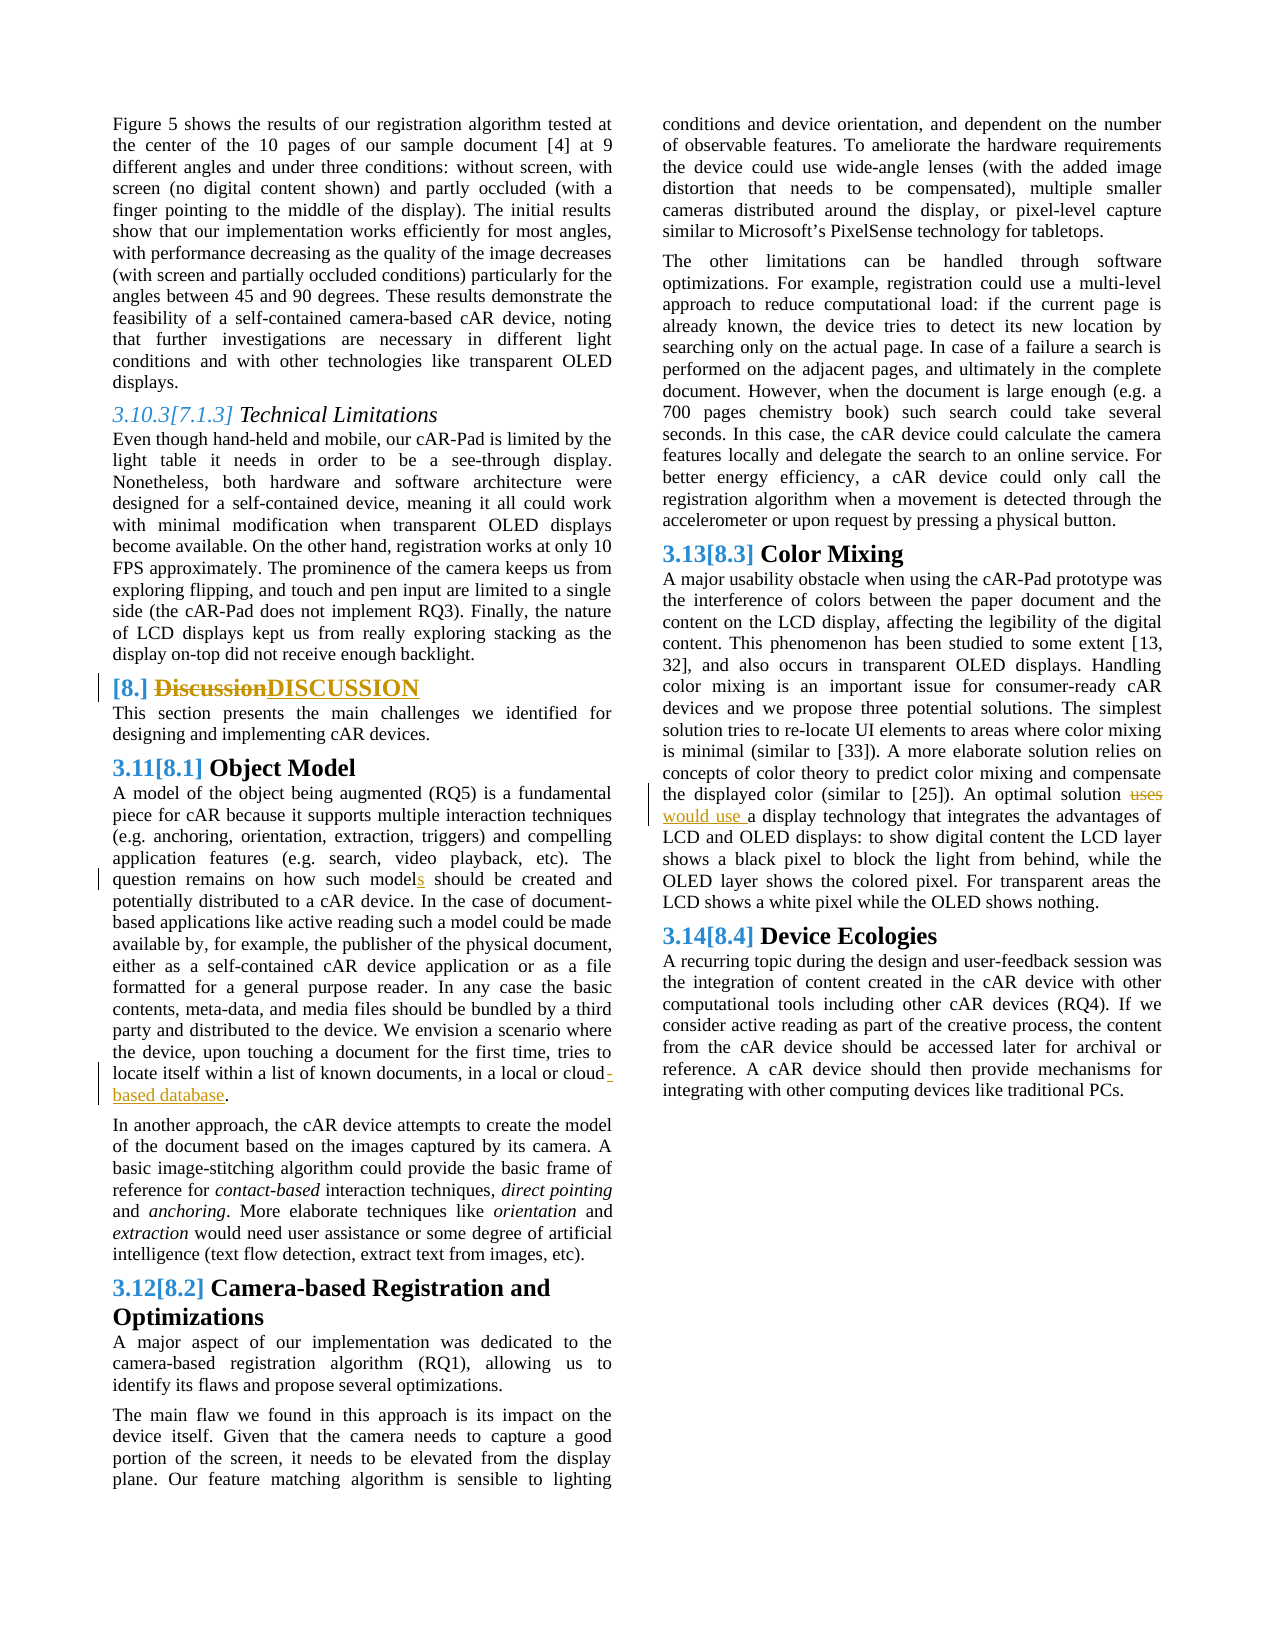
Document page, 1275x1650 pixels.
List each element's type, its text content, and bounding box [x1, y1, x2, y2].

text The main flaw we found in this approach is its impact on the device itself. Given that the camera needs to capture a good portion of the screen, it needs to be elevated from the display plane. Our feature matching algorithm is sensible to lighting conditions and device orientation, and dependent on the number of observable features. To ameliorate the hardware requirements the device could use wide-angle lenses (with the added image distortion that needs to be compensated), multiple smaller cameras distributed around the display, or pixel-level capture similar to Microsoft’s PixelSense technology for tabletops. [662, 112, 1162, 242]
subtitle Color Mixing [662, 539, 1162, 568]
text The main flaw we found in this approach is its impact on the device itself. Given that the camera needs to capture a good portion of the screen, it needs to be elevated from the display plane. Our feature matching algorithm is sensible to lighting conditions and device orientation, and dependent on the number of observable features. To ameliorate the hardware requirements the device could use wide-angle lenses (with the added image distortion that needs to be compensated), multiple smaller cameras distributed around the display, or pixel-level capture similar to Microsoft’s PixelSense technology for tabletops. [112, 1403, 613, 1490]
text The other limitations can be handled through software optimizations. For example, registration could use a multi-level approach to reduce computational load: if the current page is already known, the device tries to detect its new location by searching only on the actual page. In case of a failure a search is performed on the adjacent pages, and ultimately in the complete document. However, when the document is large enough (e.g. a 700 pages chemistry book) such search could take several seconds. In this case, the cAR device could calculate the camera features locally and delegate the search to an online service. For better energy efficiency, a cAR device could only call the registration algorithm when a movement is detected through the accelerometer or upon request by pressing a physical button. [662, 250, 1162, 531]
text A major aspect of our implementation was dedicated to the camera-based registration algorithm (RQ1), allowing us to identify its flaws and propose several optimizations. [112, 1331, 613, 1395]
subtitle Device Ecologies [662, 921, 1162, 950]
subtitle Camera-based Registration and Optimizations [112, 1273, 613, 1331]
text A model of the object being augmented (RQ5) is a fundamental piece for cAR because it supports multiple interaction techniques (e.g. anchoring, orientation, extraction, triggers) and compelling application features (e.g. search, video playback, etc). The question remains on how such model should be created and potentially distributed to a cAR device. In the case of document-based applications like active reading such a model could be made available by, for example, the publisher of the physical document, either as a self-contained cAR device application or as a file formatted for a general purpose reader. In any case the basic contents, meta-data, and media files should be bundled by a third party and distributed to the device. We envision a scenario where the device, upon touching a document for the first time, tries to locate itself within a list of known documents, in a local or cloud. [112, 782, 613, 1105]
subtitle Object Model [112, 753, 613, 782]
text Even though hand-held and mobile, our cAR-Pad is limited by the light table it needs in order to be a see-through display. Nonetheless, both hardware and software architecture were designed for a self-contained device, meaning it all could work with minimal modification when transparent OLED displays become available. On the other hand, registration works at only 10 FPS approximately. The prominence of the camera keeps us from exploring flipping, and touch and pen input are limited to a single side (the cAR-Pad does not implement RQ3). Finally, the nature of LCD displays kept us from really exploring stacking as the display on-top did not receive enough backlight. [112, 427, 613, 665]
text Figure 5 shows the results of our registration algorithm tested at the center of the 10 pages of our sample document [4] at 9 different angles and under three conditions: without screen, with screen (no digital content shown) and partly occluded (with a finger pointing to the middle of the display). The initial results show that our implementation works efficiently for most angles, with performance decreasing as the quality of the image decreases (with screen and partially occluded conditions) particularly for the angles between 45 and 90 degrees. These results demonstrate the feasibility of a self-contained camera-based cAR device, noting that further investigations are necessary in different light conditions and with other technologies like transparent OLED displays. [112, 112, 613, 393]
text This section presents the main challenges we identified for designing and implementing cAR devices. [112, 702, 613, 745]
text In another approach, the cAR device attempts to create the model of the document based on the images captured by its camera. A basic image-stitching algorithm could provide the basic frame of reference for contact-based interaction techniques, direct pointing and anchoring. More elaborate techniques like orientation and extraction would need user assistance or some degree of artificial intelligence (text flow detection, extract text from images, etc). [112, 1114, 613, 1265]
text A major usability obstacle when using the cAR-Pad prototype was the interference of colors between the paper document and the content on the LCD display, affecting the legibility of the digital content. This phenomenon has been studied to some extent [13, 31], and also occurs in transparent OLED displays. Handling color mixing is an important issue for consumer-ready cAR devices and we propose three potential solutions. The simplest solution tries to re-locate UI elements to areas where color mixing is minimal (similar to [32]). A more elaborate solution relies on concepts of color theory to predict color mixing and compensate the displayed color (similar to [24]). An optimal solution a display technology that integrates the advantages of LCD and OLED displays: to show digital content the LCD layer shows a black pixel to block the light from behind, while the OLED layer shows the colored pixel. For transparent areas the LCD shows a white pixel while the OLED shows nothing. [662, 568, 1162, 913]
subtitle Technical Limitations [112, 401, 613, 427]
text A recurring topic during the design and user-feedback session was the integration of content created in the cAR device with other computational tools including other cAR devices (RQ4). If we consider active reading as part of the creative process, the content from the cAR device should be accessed later for archival or reference. A cAR device should then provide mechanisms for integrating with other computing devices like traditional PCs. [662, 950, 1162, 1101]
